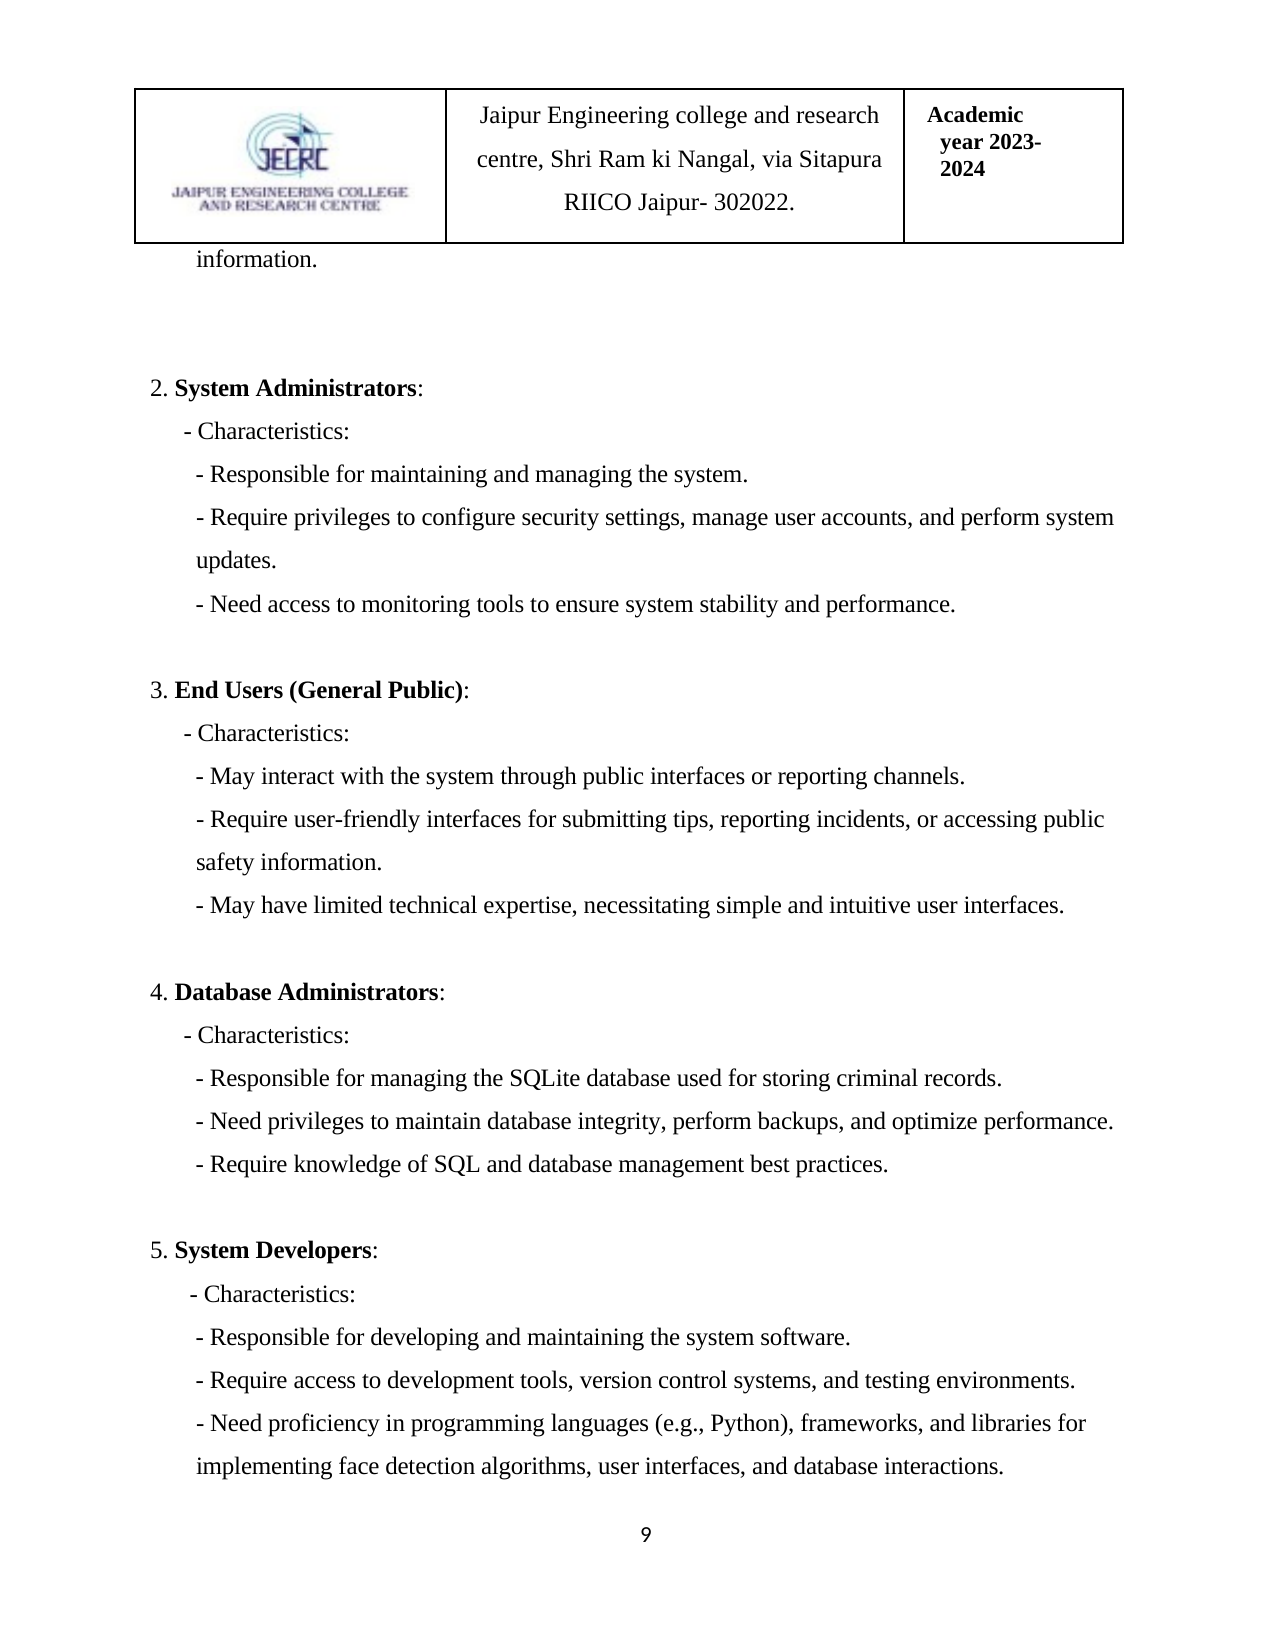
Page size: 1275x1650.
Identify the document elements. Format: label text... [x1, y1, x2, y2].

text - Require access to development tools, version control systems, and testing environments. [121, 1365, 1120, 1394]
text - Need access to monitoring tools to ensure system stability and performance. [121, 589, 1120, 617]
text 3. End Users (General Public): [150, 675, 1120, 704]
text - Characteristics: [121, 416, 1120, 445]
text - Need privileges to maintain database integrity, perform backups, and optimize performance. [121, 1106, 1120, 1135]
text - Require knowledge of SQL and database management best practices. [121, 1149, 1120, 1178]
text - Need proficiency in programming languages (e.g., Python), frameworks, and libraries for implementing face detection algorithms, user interfaces, and database interactions. [196, 1408, 1120, 1480]
text - Responsible for developing and maintaining the system software. [121, 1322, 1120, 1351]
text - May interact with the system through public interfaces or reporting channels. [121, 761, 1120, 790]
text - Characteristics: [121, 718, 1120, 747]
text 5. System Developers: [150, 1236, 1120, 1264]
text - Characteristics: [121, 1020, 1120, 1049]
text 2. System Administrators: [150, 373, 1173, 402]
picture [171, 106, 415, 217]
text 4. Database Administrators: [150, 977, 1120, 1006]
text - Characteristics: [121, 1279, 1120, 1307]
text - Responsible for managing the SQLite database used for storing criminal records. [121, 1063, 1120, 1092]
text - Require user-friendly interfaces for submitting tips, reporting incidents, or accessing public safety information. [196, 804, 1120, 876]
text - Need access to the criminal database for registering new criminals and retrieving relevant information. [196, 244, 1120, 272]
text - May have limited technical expertise, necessitating simple and intuitive user interfaces. [121, 891, 1120, 919]
text - Responsible for maintaining and managing the system. [121, 459, 1120, 488]
text - Require privileges to configure security settings, manage user accounts, and perform system updates. [196, 502, 1120, 574]
